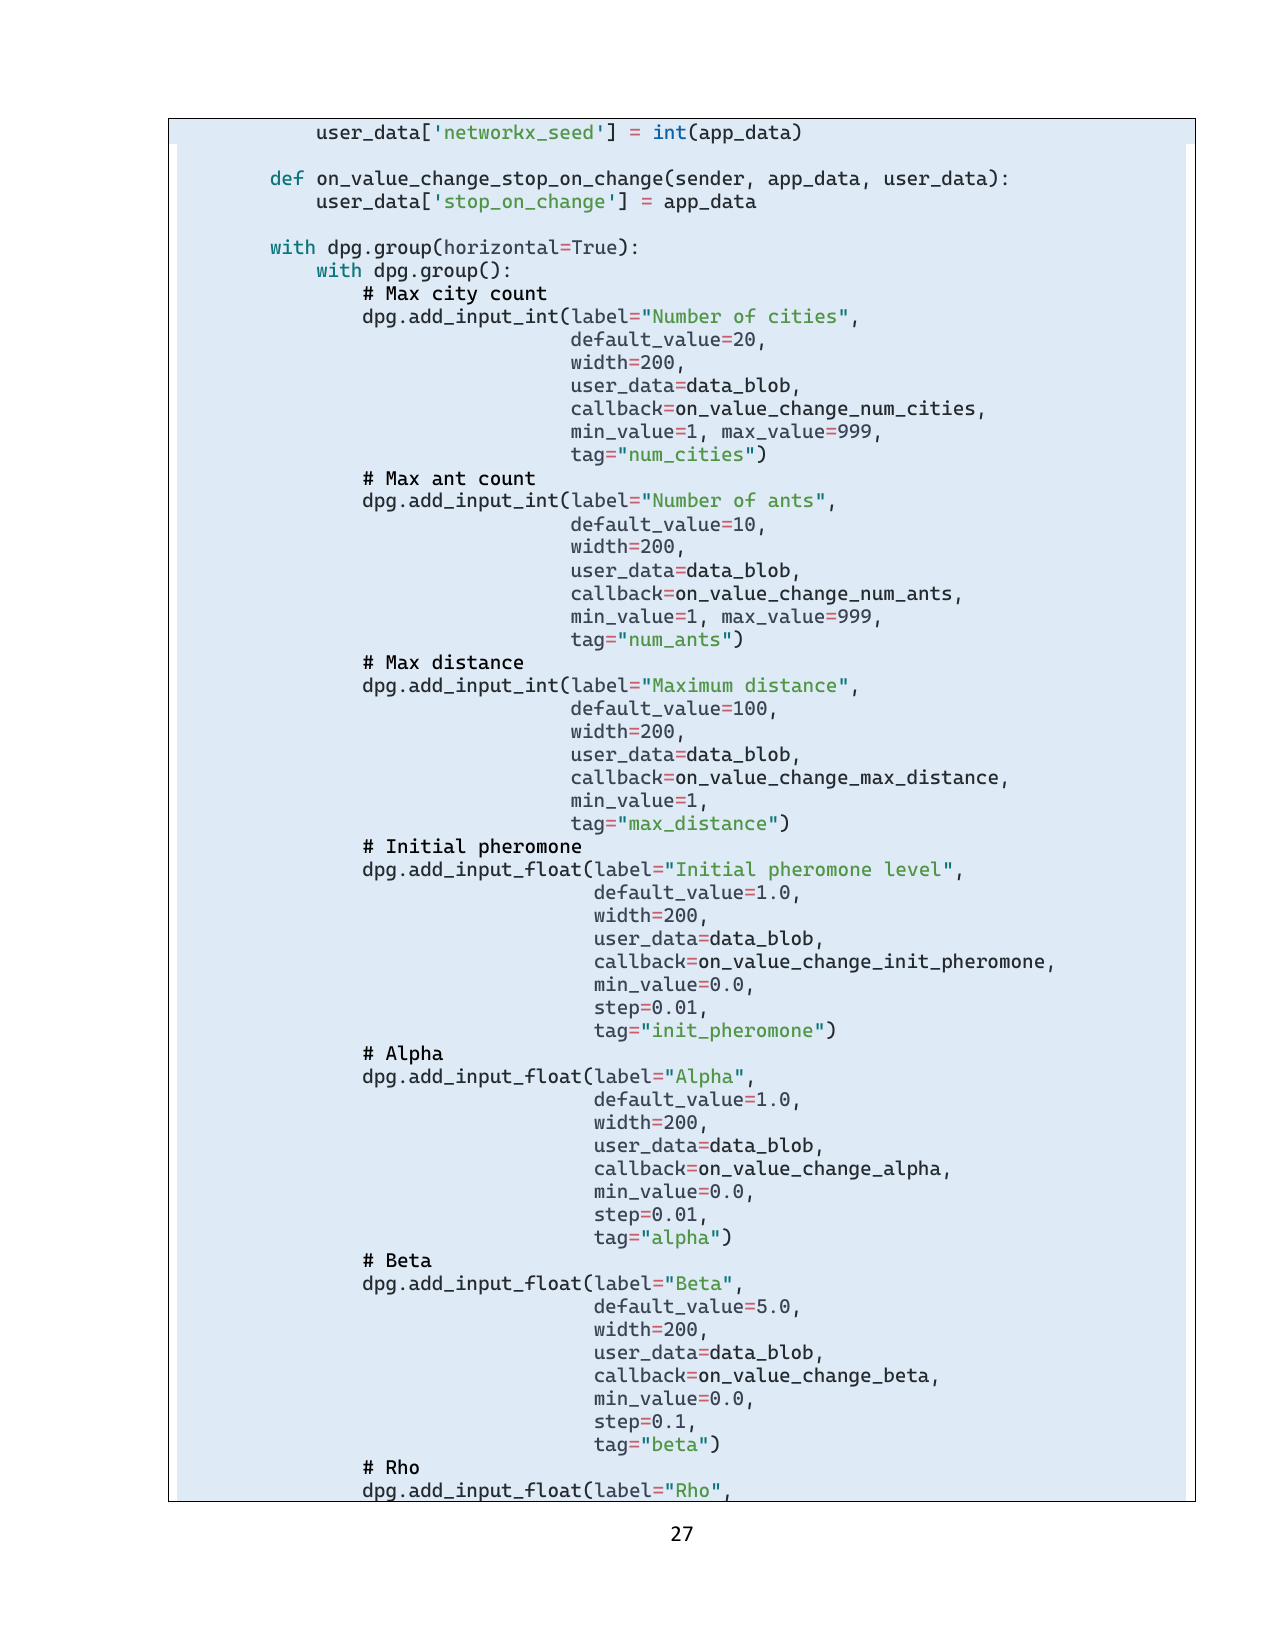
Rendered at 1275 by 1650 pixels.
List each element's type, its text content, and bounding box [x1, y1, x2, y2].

text callback=on_value_change_init_pheromone, [177, 950, 1186, 973]
text dpg.add_input_int(label="Maximum distance", [177, 674, 1186, 697]
text callback=on_value_change_alpha, [177, 1157, 1186, 1180]
text width=200, [177, 1318, 1186, 1341]
text default_value=100, [177, 697, 1186, 720]
text min_value=0.0, [177, 973, 1186, 996]
text width=200, [177, 351, 1186, 374]
text min_value=1, max_value=999, [177, 605, 1186, 628]
text dpg.add_input_float(label="Initial pheromone level", [177, 858, 1186, 881]
text width=200, [177, 720, 1186, 743]
text min_value=1, max_value=999, [177, 421, 1186, 443]
text dpg.add_input_int(label="Number of cities", [177, 305, 1186, 328]
text def on_value_change_stop_on_change(sender, app_data, user_data): [177, 167, 1186, 190]
text dpg.add_input_int(label="Number of ants", [177, 489, 1186, 513]
text dpg.add_input_float(label="Alpha", [177, 1065, 1186, 1088]
text callback=on_value_change_beta, [177, 1364, 1186, 1387]
text callback=on_value_change_num_cities, [177, 397, 1186, 421]
text default_value=5.0, [177, 1295, 1186, 1318]
text user_data=data_blob, [177, 927, 1186, 950]
text user_data=data_blob, [177, 1134, 1186, 1157]
text step=0.01, [177, 996, 1186, 1019]
text step=0.1, [177, 1410, 1186, 1433]
text with dpg.group(): [177, 259, 1186, 282]
text min_value=0.0, [177, 1387, 1186, 1410]
text with dpg.group(horizontal=True): [177, 236, 1186, 259]
text dpg.add_input_float(label="Rho", [177, 1479, 1186, 1501]
text user_data['stop_on_change'] = app_data [177, 190, 1186, 213]
text step=0.01, [177, 1203, 1186, 1226]
text default_value=1.0, [177, 1088, 1186, 1111]
text tag="alpha") [177, 1226, 1186, 1249]
text min_value=0.0, [177, 1180, 1186, 1203]
text # Rho [177, 1456, 1186, 1479]
text tag="beta") [177, 1433, 1186, 1456]
text # Beta [177, 1249, 1186, 1272]
text width=200, [177, 1111, 1186, 1134]
text min_value=1, [177, 789, 1186, 812]
text default_value=10, [177, 513, 1186, 536]
text user_data=data_blob, [177, 374, 1186, 397]
text tag="max_distance") [177, 812, 1186, 835]
text # Max distance [177, 651, 1186, 674]
text callback=on_value_change_num_ants, [177, 582, 1186, 605]
text width=200, [177, 904, 1186, 927]
text tag="init_pheromone") [177, 1019, 1186, 1042]
text dpg.add_input_float(label="Beta", [177, 1272, 1186, 1295]
text # Max city count [177, 282, 1186, 305]
text callback=on_value_change_max_distance, [177, 766, 1186, 789]
text default_value=1.0, [177, 881, 1186, 904]
text user_data=data_blob, [177, 1341, 1186, 1364]
text user_data=data_blob, [177, 743, 1186, 766]
text tag="num_ants") [177, 628, 1186, 651]
text tag="num_cities") [177, 443, 1186, 467]
text # Initial pheromone [177, 835, 1186, 858]
text # Max ant count [177, 467, 1186, 489]
text # Alpha [177, 1042, 1186, 1065]
text user_data=data_blob, [177, 559, 1186, 582]
text default_value=20, [177, 328, 1186, 351]
text width=200, [177, 536, 1186, 559]
text user_data['networkx_seed'] = int(app_data) [169, 119, 1195, 144]
